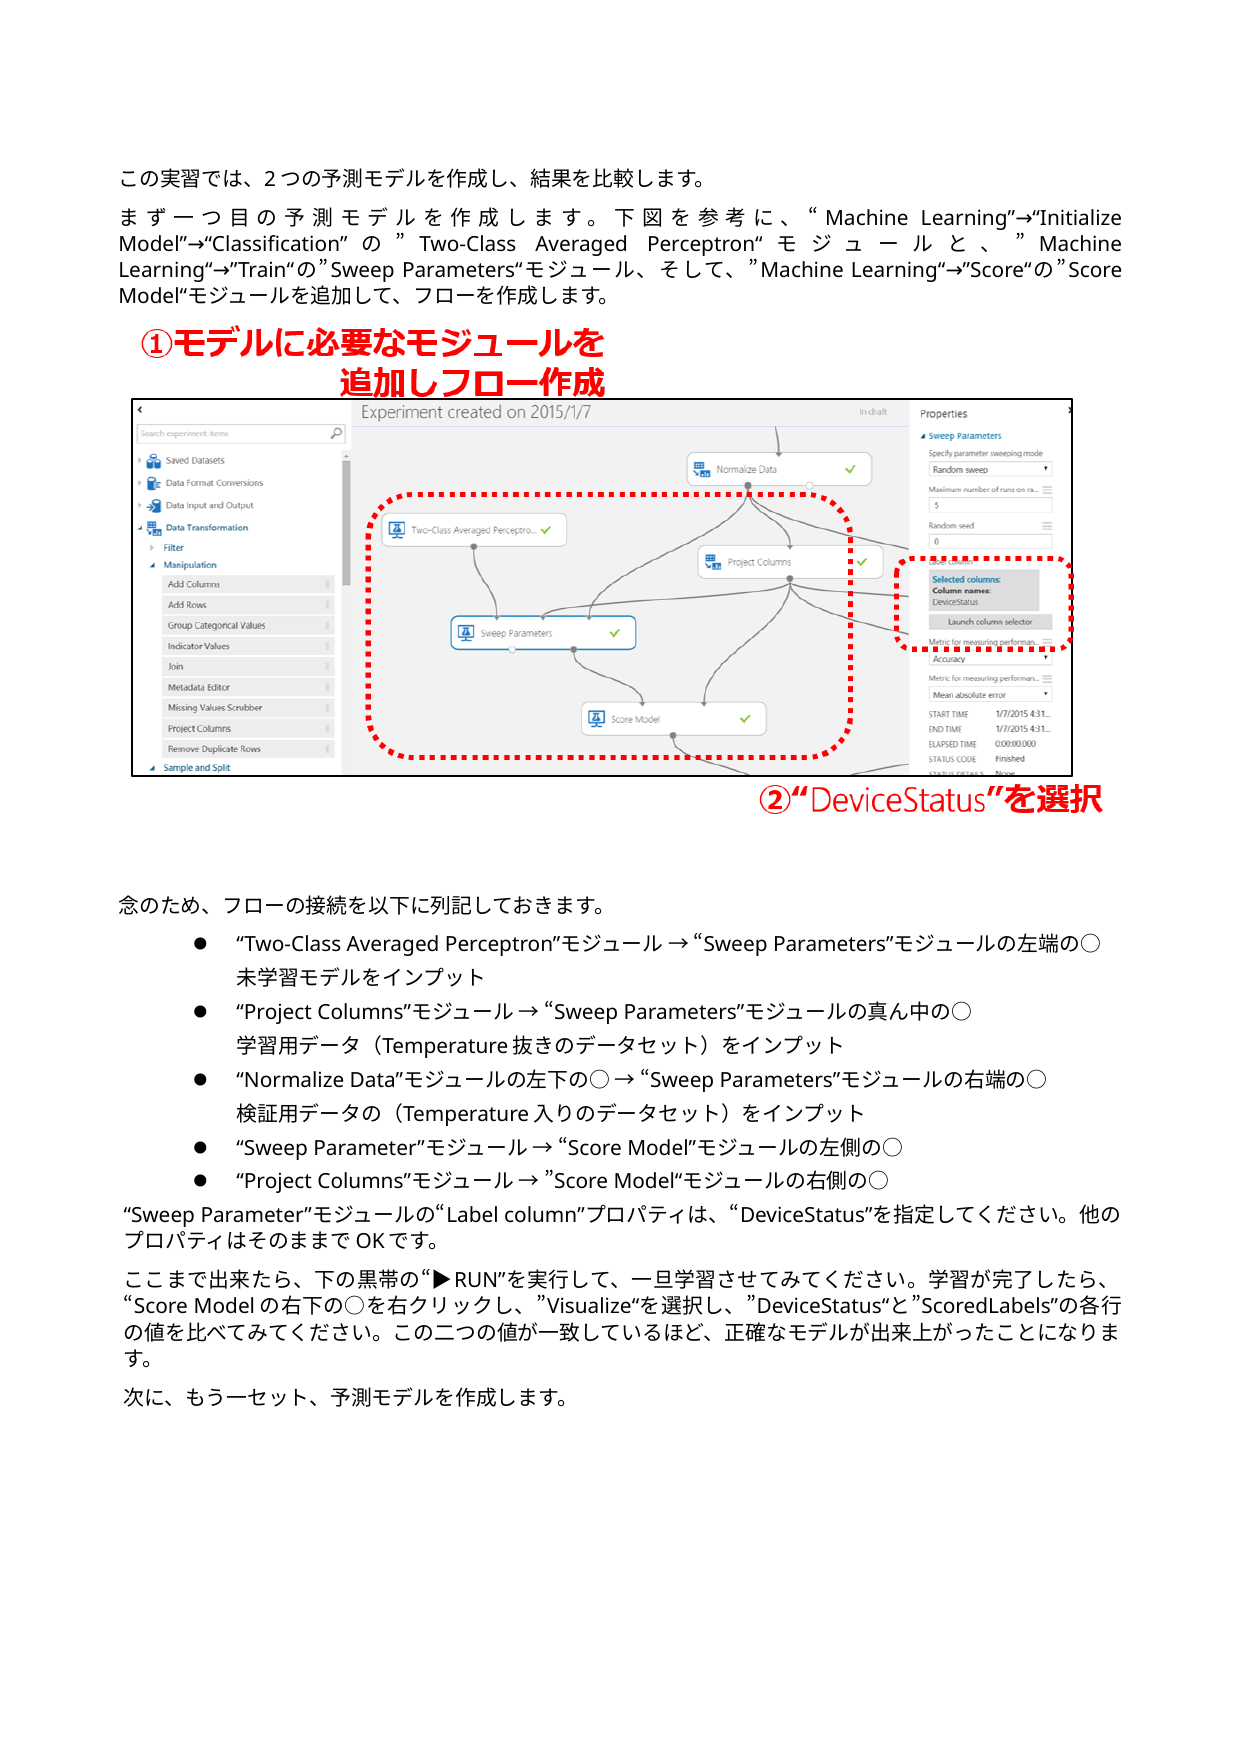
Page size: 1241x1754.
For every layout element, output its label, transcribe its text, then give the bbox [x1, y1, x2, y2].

list 学習用データ（Temperature抜きのデータセット）をインプット [236, 1032, 1122, 1059]
list 未学習モデルをインプット [236, 965, 1122, 991]
text この実習では、2つの予測モデルを作成し、結果を比較します。 [118, 165, 1122, 192]
text “Two-Class Averaged Perceptron”モジュール → “Sweep Parameters”モジュールの左端の○ [192, 931, 1122, 957]
text “Normalize Data”モジュールの左下の○ → “Sweep Parameters”モジュールの右端の○ [192, 1066, 1122, 1092]
text 次に、もう一セット、予測モデルを作成します。 [123, 1385, 1122, 1411]
text まず一つ目の予測モデルを作成します。下図を参考に、“Machine Learning”→“Initialize Model”→“Classification”の”Two-Class Averaged Perceptron“モジュールと、”Machine Learning“→”Train“の”Sweep Parameters“モジュール、そして、”Machine Learning“→”Score“の”Score Model“モジュールを追加して、フローを作成します。 [118, 204, 1122, 310]
text “Sweep Parameter”モジュールの“Label column”プロパティは、“DeviceStatus”を指定してください。他のプロパティはそのままでOKです。 [123, 1202, 1122, 1254]
picture [118, 316, 1123, 843]
list 検証用データの（Temperature入りのデータセット）をインプット [236, 1100, 1122, 1126]
text 念のため、フローの接続を以下に列記しておきます。 [118, 892, 1122, 918]
text “Project Columns”モジュール → ”Score Model“モジュールの右側の○ [192, 1168, 1122, 1194]
text “Project Columns”モジュール → “Sweep Parameters”モジュールの真ん中の○ [192, 998, 1122, 1025]
text “Sweep Parameter”モジュール → “Score Model”モジュールの左側の○ [192, 1134, 1122, 1160]
text ここまで出来たら、下の黒帯の“▶RUN”を実行して、一旦学習させてみてください。学習が完了したら、“Score Modelの右下の○を右クリックし、”Visualize“を選択し、”DeviceStatus“と”ScoredLabels”の各行の値を比べてみてください。この二つの値が一致しているほど、正確なモデルが出来上がったことになります。 [123, 1267, 1122, 1372]
